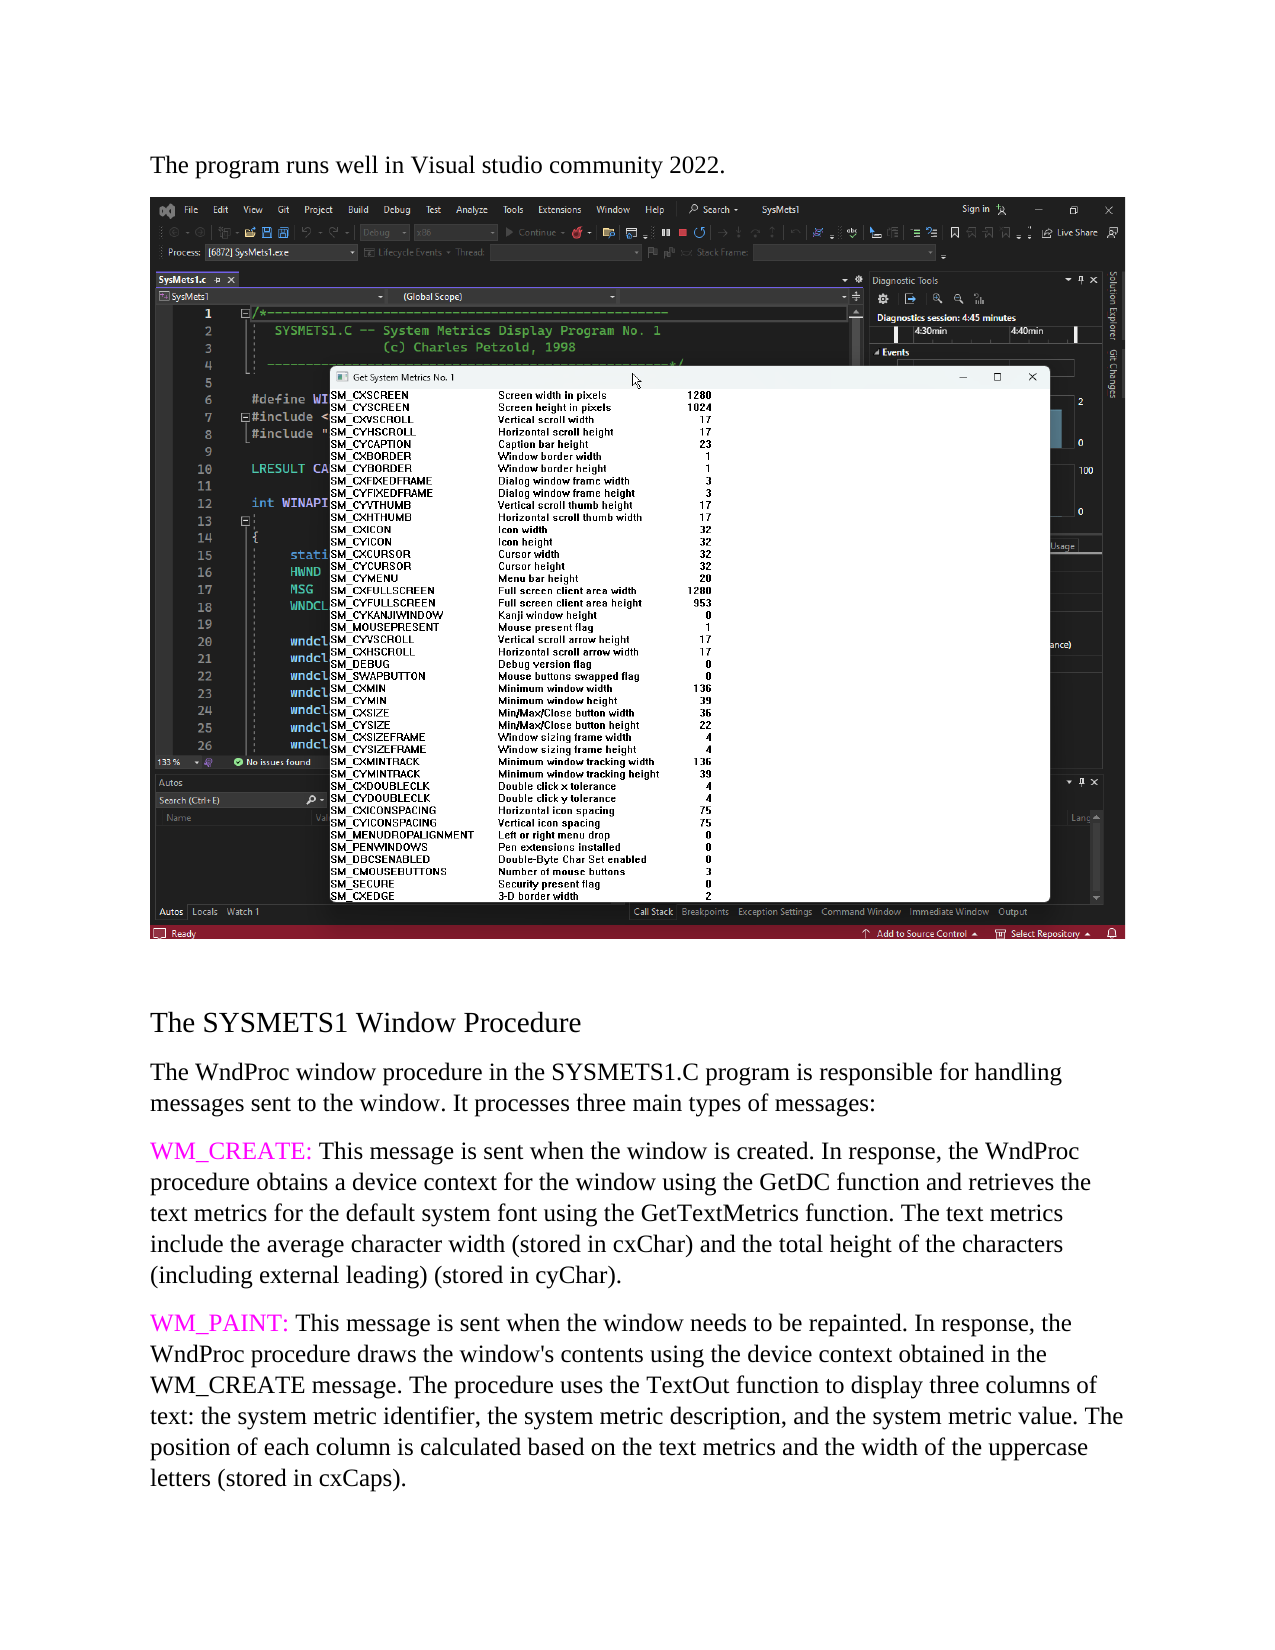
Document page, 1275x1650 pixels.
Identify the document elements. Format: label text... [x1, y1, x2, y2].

text The SYSMETS1 Window Procedure [150, 1005, 1125, 1038]
text WM_CREATE: This message is sent when the window is created. In response, the WndProc procedure obtains a device context for the window using the GetDC function and retrieves the text metrics for the default system font using the GetTextMetrics function. The text metrics include the average character width (stored in cxChar) and the total height of the characters (including external leading) (stored in cyChar). [150, 1136, 1125, 1289]
text The program runs well in Visual studio community 2022. [150, 150, 1125, 179]
picture [150, 197, 1125, 939]
text WM_PAINT: This message is sent when the window needs to be repainted. In response, the WndProc procedure draws the window's contents using the device context obtained in the WM_CREATE message. The procedure uses the TextOut function to display three columns of text: the system metric identifier, the system metric description, and the system metric value. The position of each column is calculated based on the text metrics and the width of the uppercase letters (stored in cxCaps). [150, 1308, 1125, 1492]
text The WndProc window procedure in the SYSMETS1.C program is responsible for handling messages sent to the window. It processes three main types of messages: [150, 1057, 1125, 1117]
